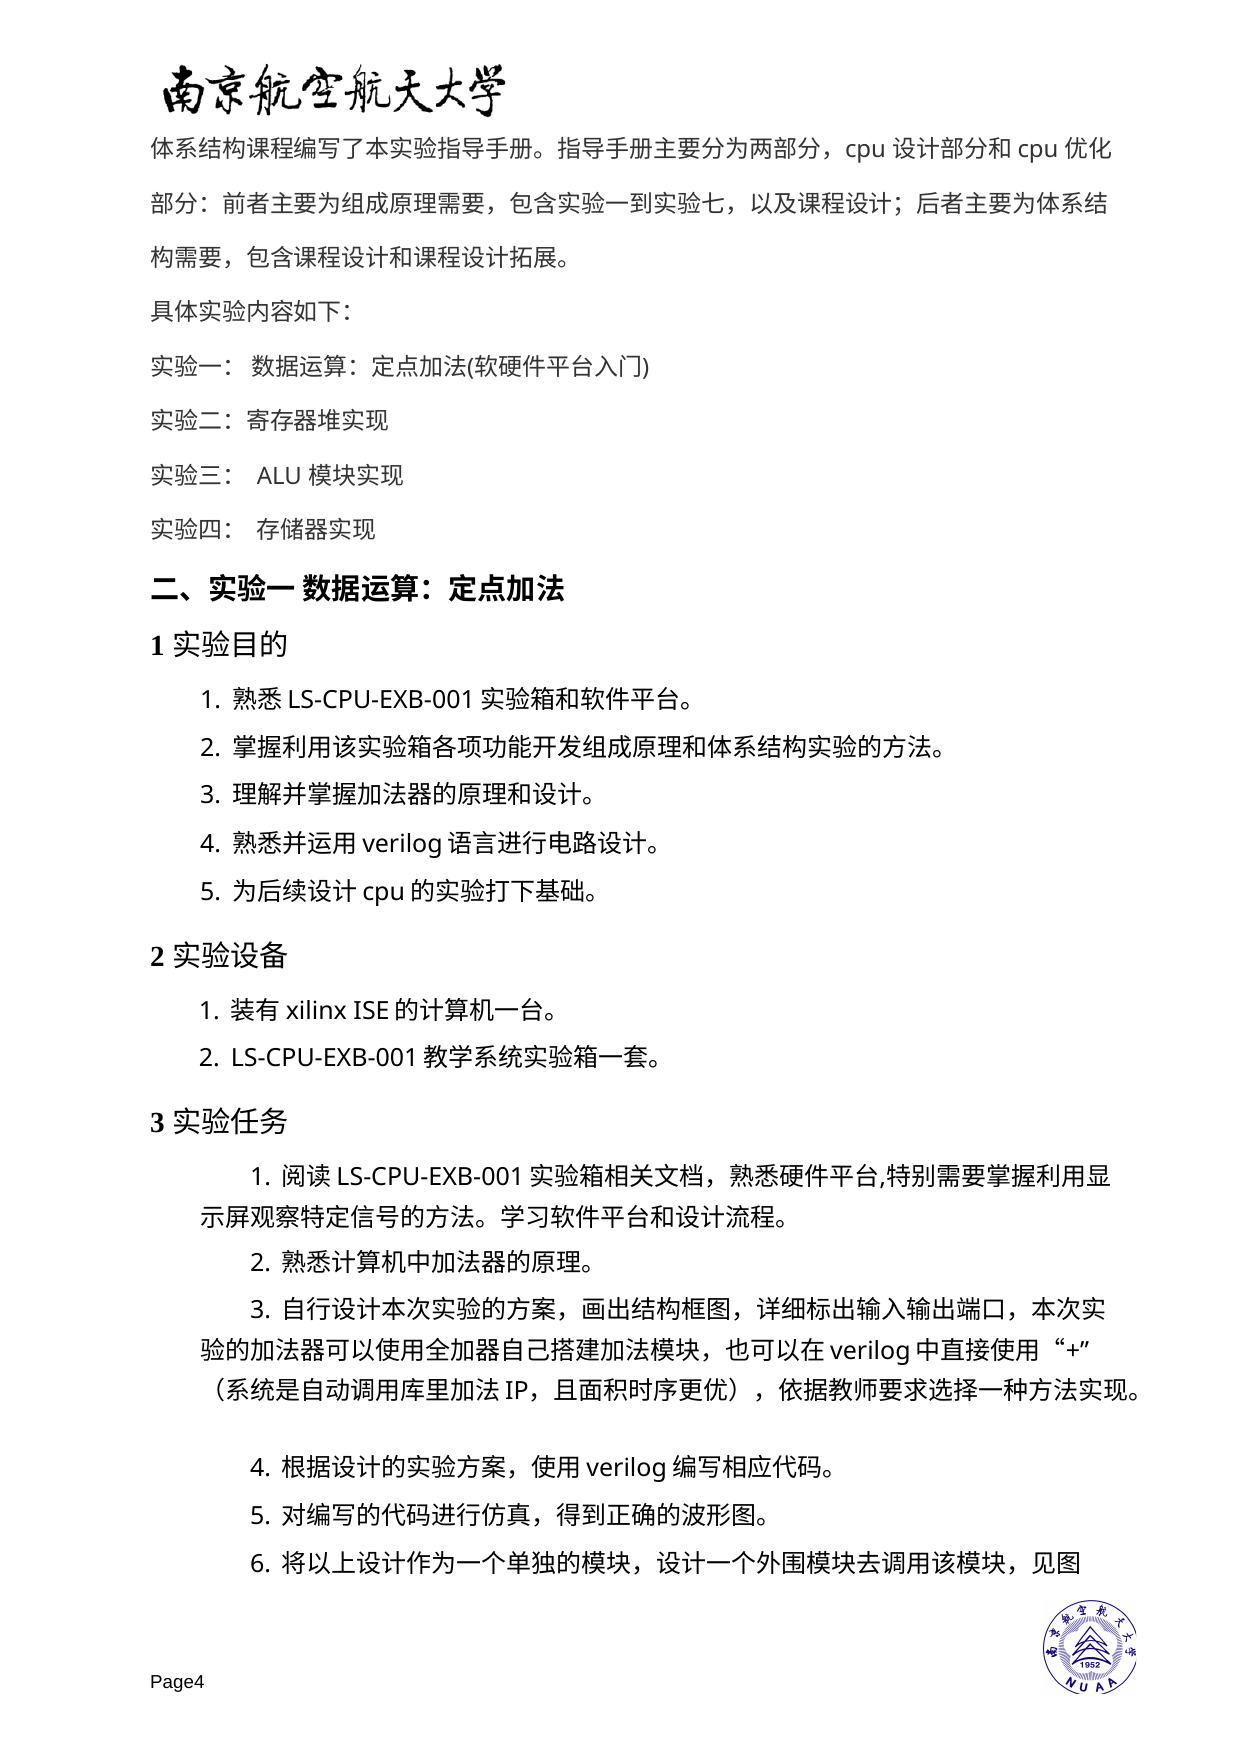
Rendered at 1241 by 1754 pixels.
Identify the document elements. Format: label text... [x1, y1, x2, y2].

list 熟悉LS-CPU-EXB-001实验箱和软件平台。 [200, 680, 1129, 716]
list 阅读LS-CPU-EXB-001实验箱相关文档，熟悉硬件平台,特别需要掌握利用显示屏观察特定信号的方法。学习软件平台和设计流程。 [200, 1157, 1129, 1233]
list 熟悉计算机中加法器的原理。 [200, 1242, 1129, 1278]
text 实验二：寄存器堆实现 [150, 402, 686, 437]
text 2 实验设备 [150, 932, 1130, 974]
list 理解并掌握加法器的原理和设计。 [200, 775, 1129, 811]
text 实验一： 数据运算：定点加法(软硬件平台入门) [150, 347, 686, 382]
list 为后续设计cpu的实验打下基础。 [200, 871, 1129, 907]
text 3 实验任务 [150, 1098, 1130, 1141]
list 对编写的代码进行仿真，得到正确的波形图。 [200, 1496, 1129, 1532]
list 根据设计的实验方案，使用verilog编写相应代码。 [200, 1448, 1129, 1484]
text 实验四： 存储器实现 [150, 511, 686, 546]
text 二、实验一 数据运算：定点加法 [150, 565, 1130, 608]
list 自行设计本次实验的方案，画出结构框图，详细标出输入输出端口，本次实验的加法器可以使用全加器自己搭建加法模块，也可以在verilog中直接使用“+”（系统是自动调用库里加法IP，且面积时序更优），依据教师要求选择一种方法实现。 [200, 1290, 1129, 1440]
text 实验三： ALU 模块实现 [150, 456, 686, 491]
list 装有xilinx ISE的计算机一台。 [199, 991, 1130, 1027]
list 熟悉并运用verilog语言进行电路设计。 [200, 823, 1129, 859]
list 掌握利用该实验箱各项功能开发组成原理和体系结构实验的方法。 [200, 727, 1129, 763]
text 体系结构课程编写了本实验指导手册。指导手册主要分为两部分，cpu 设计部分和 cpu 优化部分：前者主要为组成原理需要，包含实验一到实验七，以及课程设计；后者主要为体系结构需要，包含课程设计和课程设计拓展。 [150, 130, 1130, 273]
list 将以上设计作为一个单独的模块，设计一个外围模块去调用该模块，见图 [200, 1544, 1129, 1580]
text 具体实验内容如下： [150, 293, 686, 328]
list LS-CPU-EXB-001教学系统实验箱一套。 [199, 1038, 1130, 1074]
picture [1042, 1599, 1136, 1694]
text 1 实验目的 [150, 622, 1130, 664]
